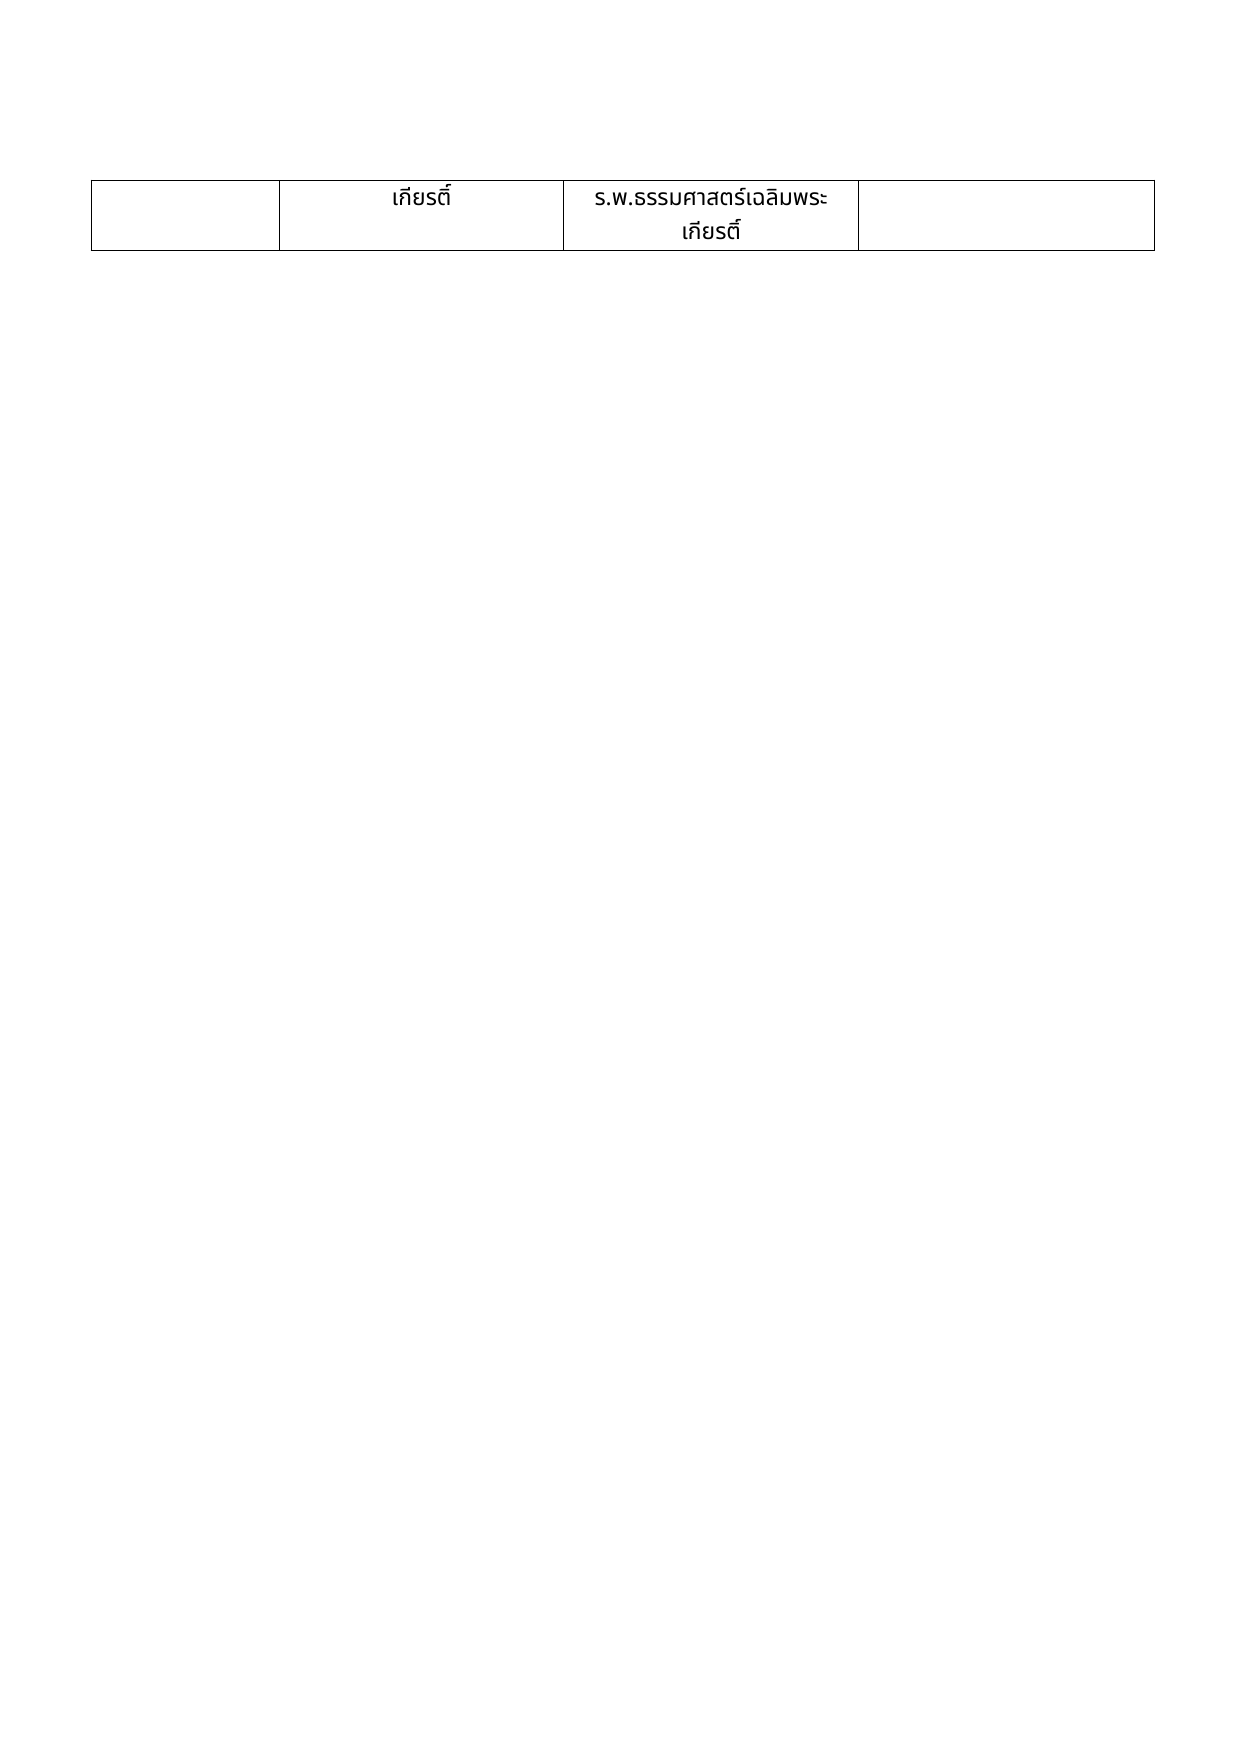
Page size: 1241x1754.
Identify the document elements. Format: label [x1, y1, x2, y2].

table_cell [859, 181, 1154, 250]
table_cell [280, 181, 563, 250]
table_cell [92, 181, 279, 250]
table_cell [564, 181, 858, 250]
